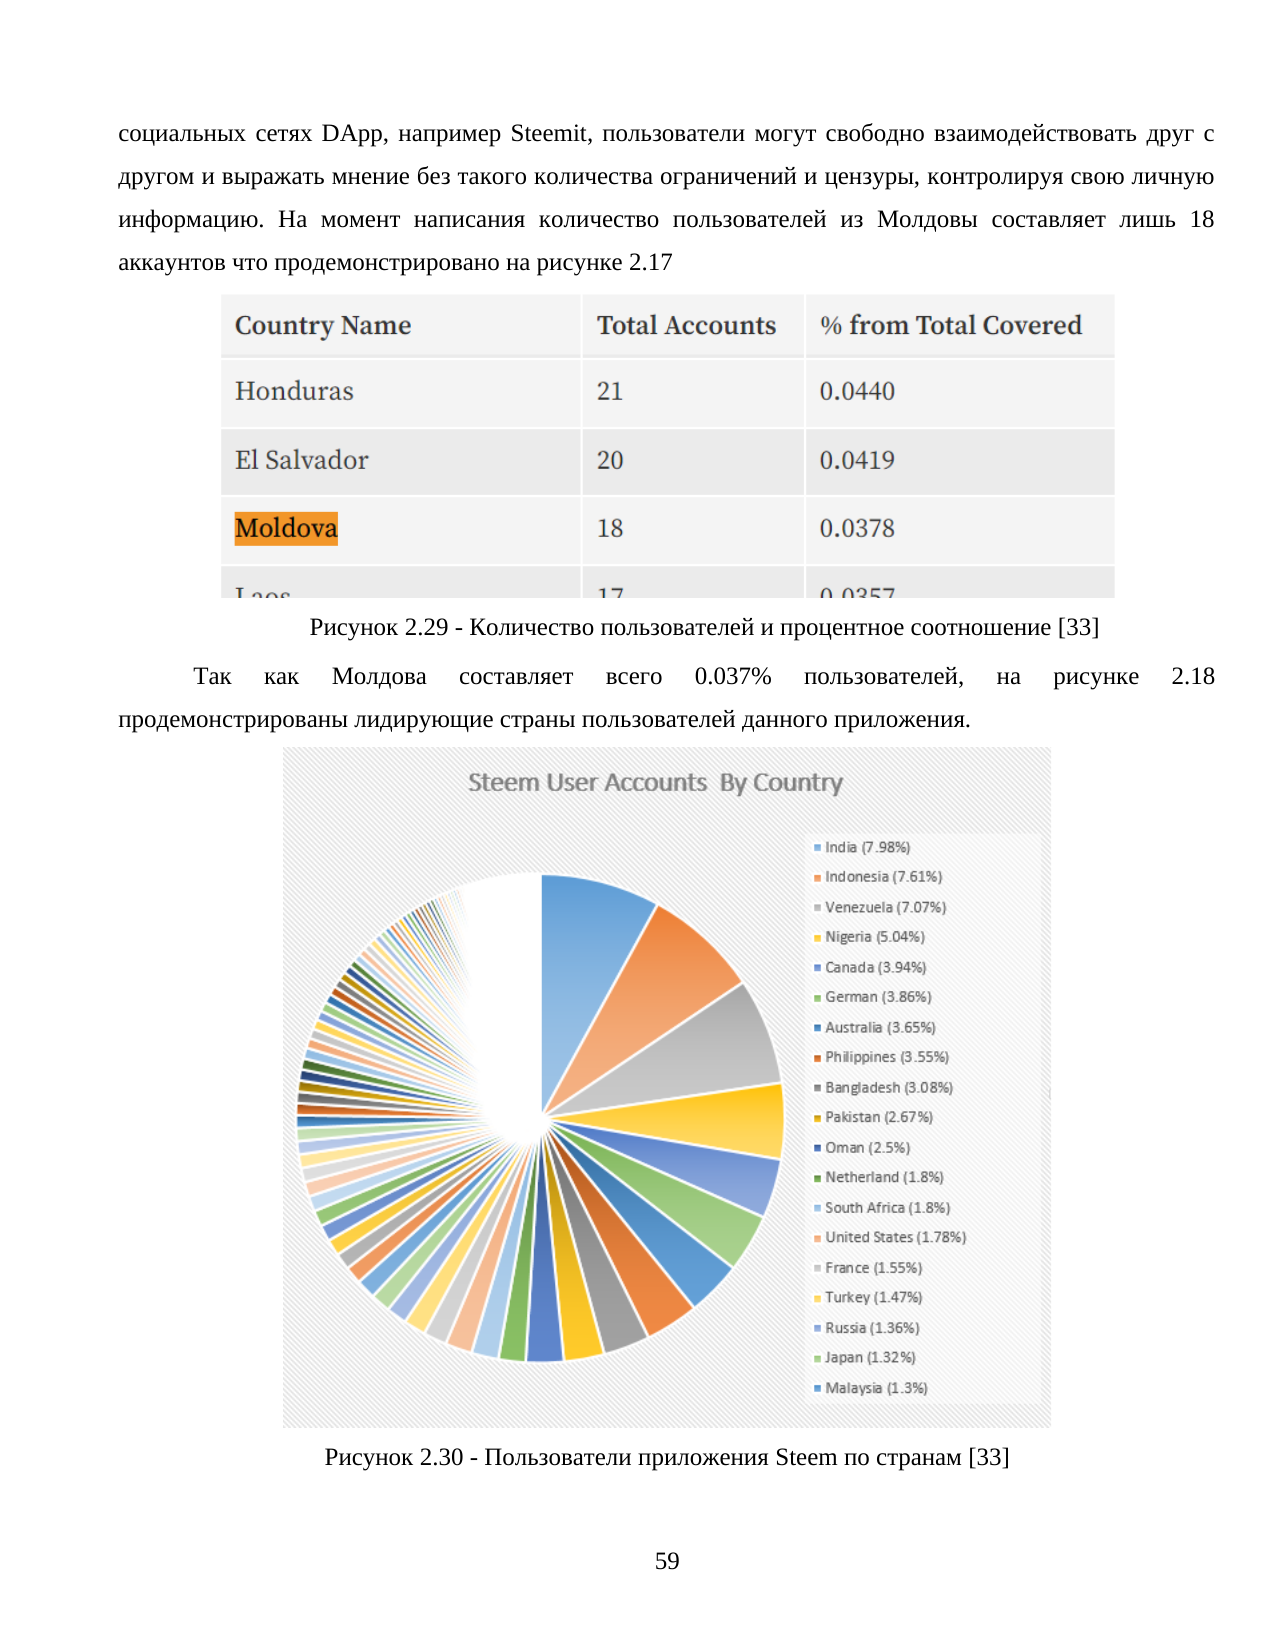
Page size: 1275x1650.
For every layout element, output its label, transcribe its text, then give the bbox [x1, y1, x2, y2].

picture [219, 290, 1115, 598]
text Так как Молдова составляет всего 0.037% пользователей, на рисунке 2.18 продемонстрированы лидирующие страны пользователей данного приложения. [118, 661, 1216, 733]
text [118, 118, 1216, 276]
picture [283, 747, 1052, 1428]
